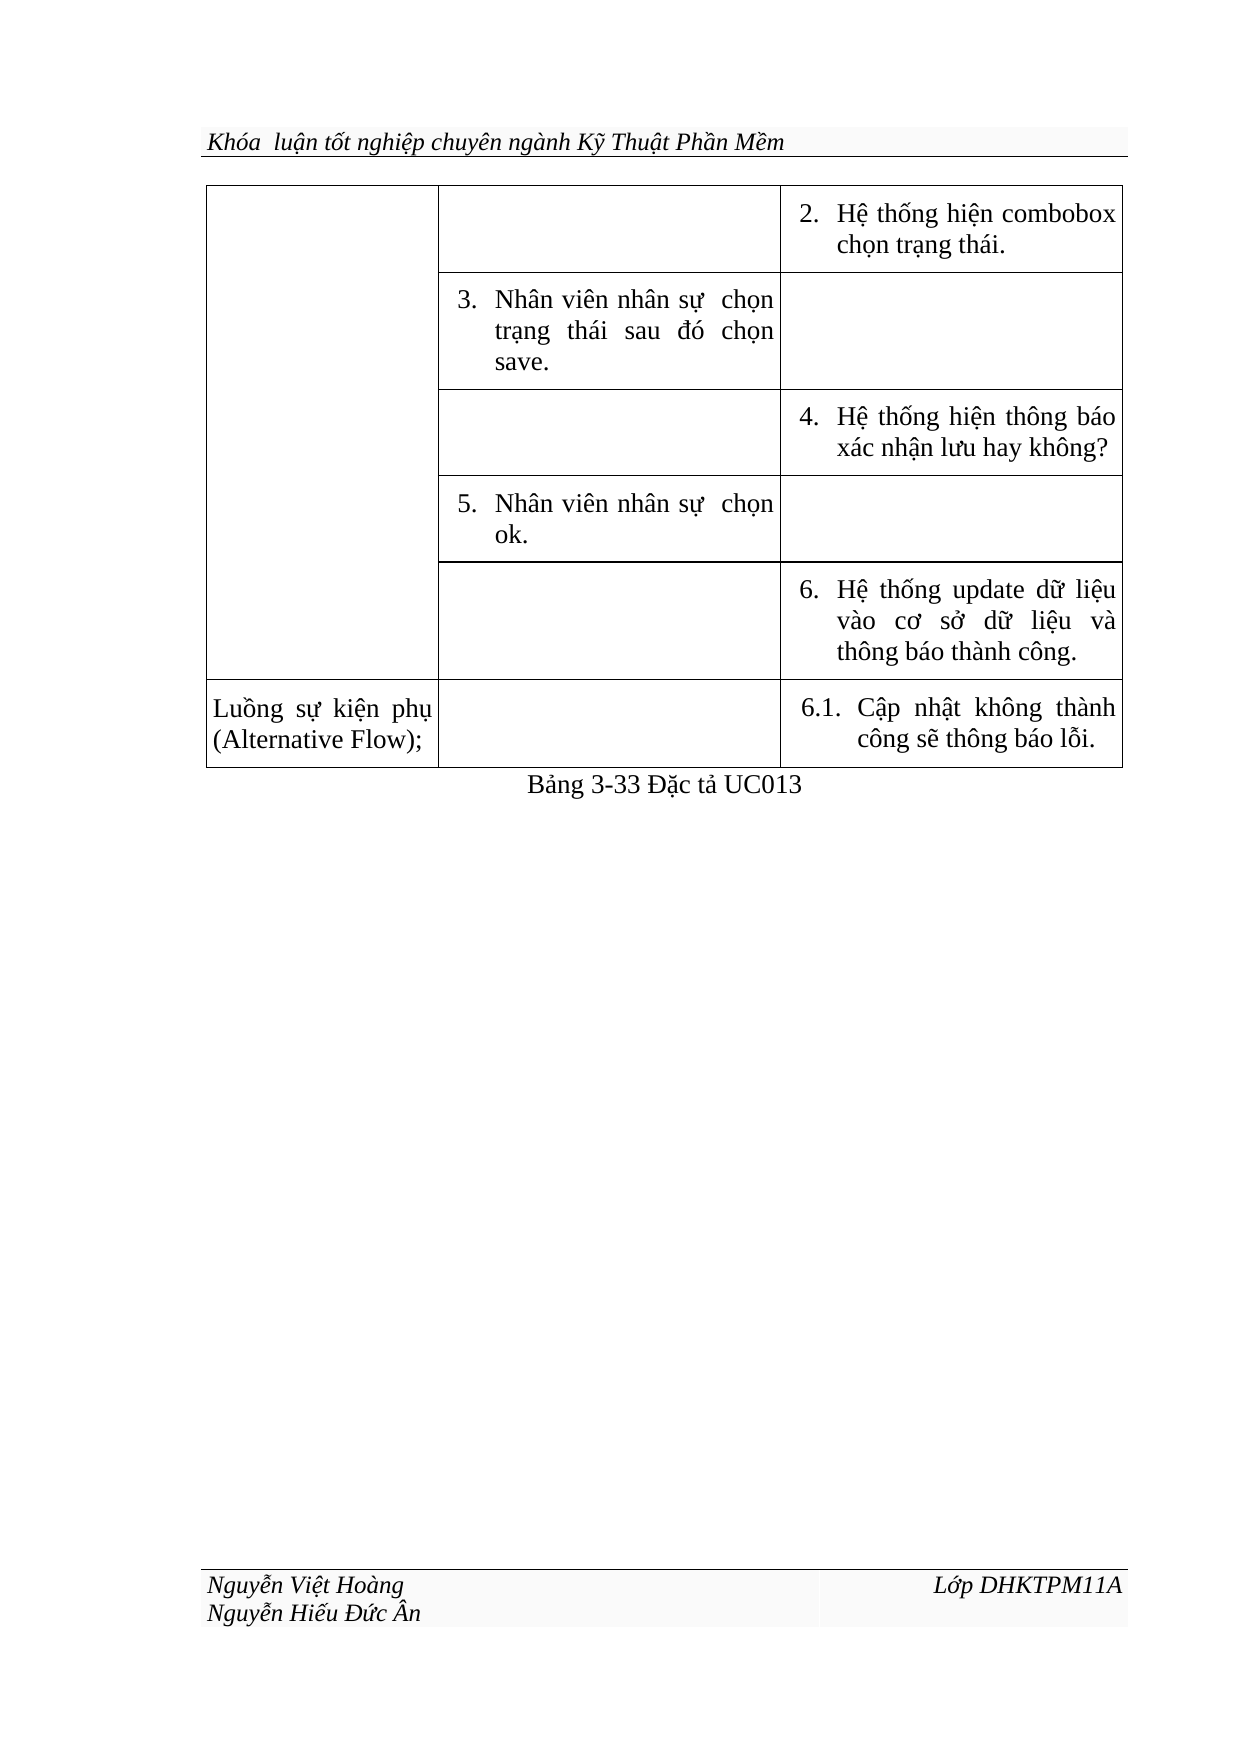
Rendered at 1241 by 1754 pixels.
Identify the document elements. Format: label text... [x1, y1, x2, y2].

table_cell Nhân viên nhân sự chọn trạng thái sau đó chọn save. [439, 273, 780, 389]
table_cell [439, 563, 780, 679]
table_cell [439, 390, 780, 475]
table_cell Hệ thống hiện thông báo xác nhận lưu hay không? [781, 390, 1122, 475]
table_cell Nhân viên nhân sự chọn ok. [439, 476, 780, 561]
table_cell [439, 186, 780, 272]
text Bảng 3-33 Đặc tả UC013 [527, 768, 802, 799]
table_cell [439, 680, 780, 767]
table_cell Hệ thống hiện combobox chọn trạng thái. [781, 186, 1122, 272]
table_cell [781, 273, 1122, 389]
table_cell Hệ thống update dữ liệu vào cơ sở dữ liệu và thông báo thành công. [781, 563, 1122, 679]
table_cell Cập nhật không thành công sẽ thông báo lỗi. [781, 680, 1122, 767]
table_cell Luồng sự kiện phụ (Alternative Flow); [207, 680, 438, 767]
table_cell [781, 476, 1122, 561]
